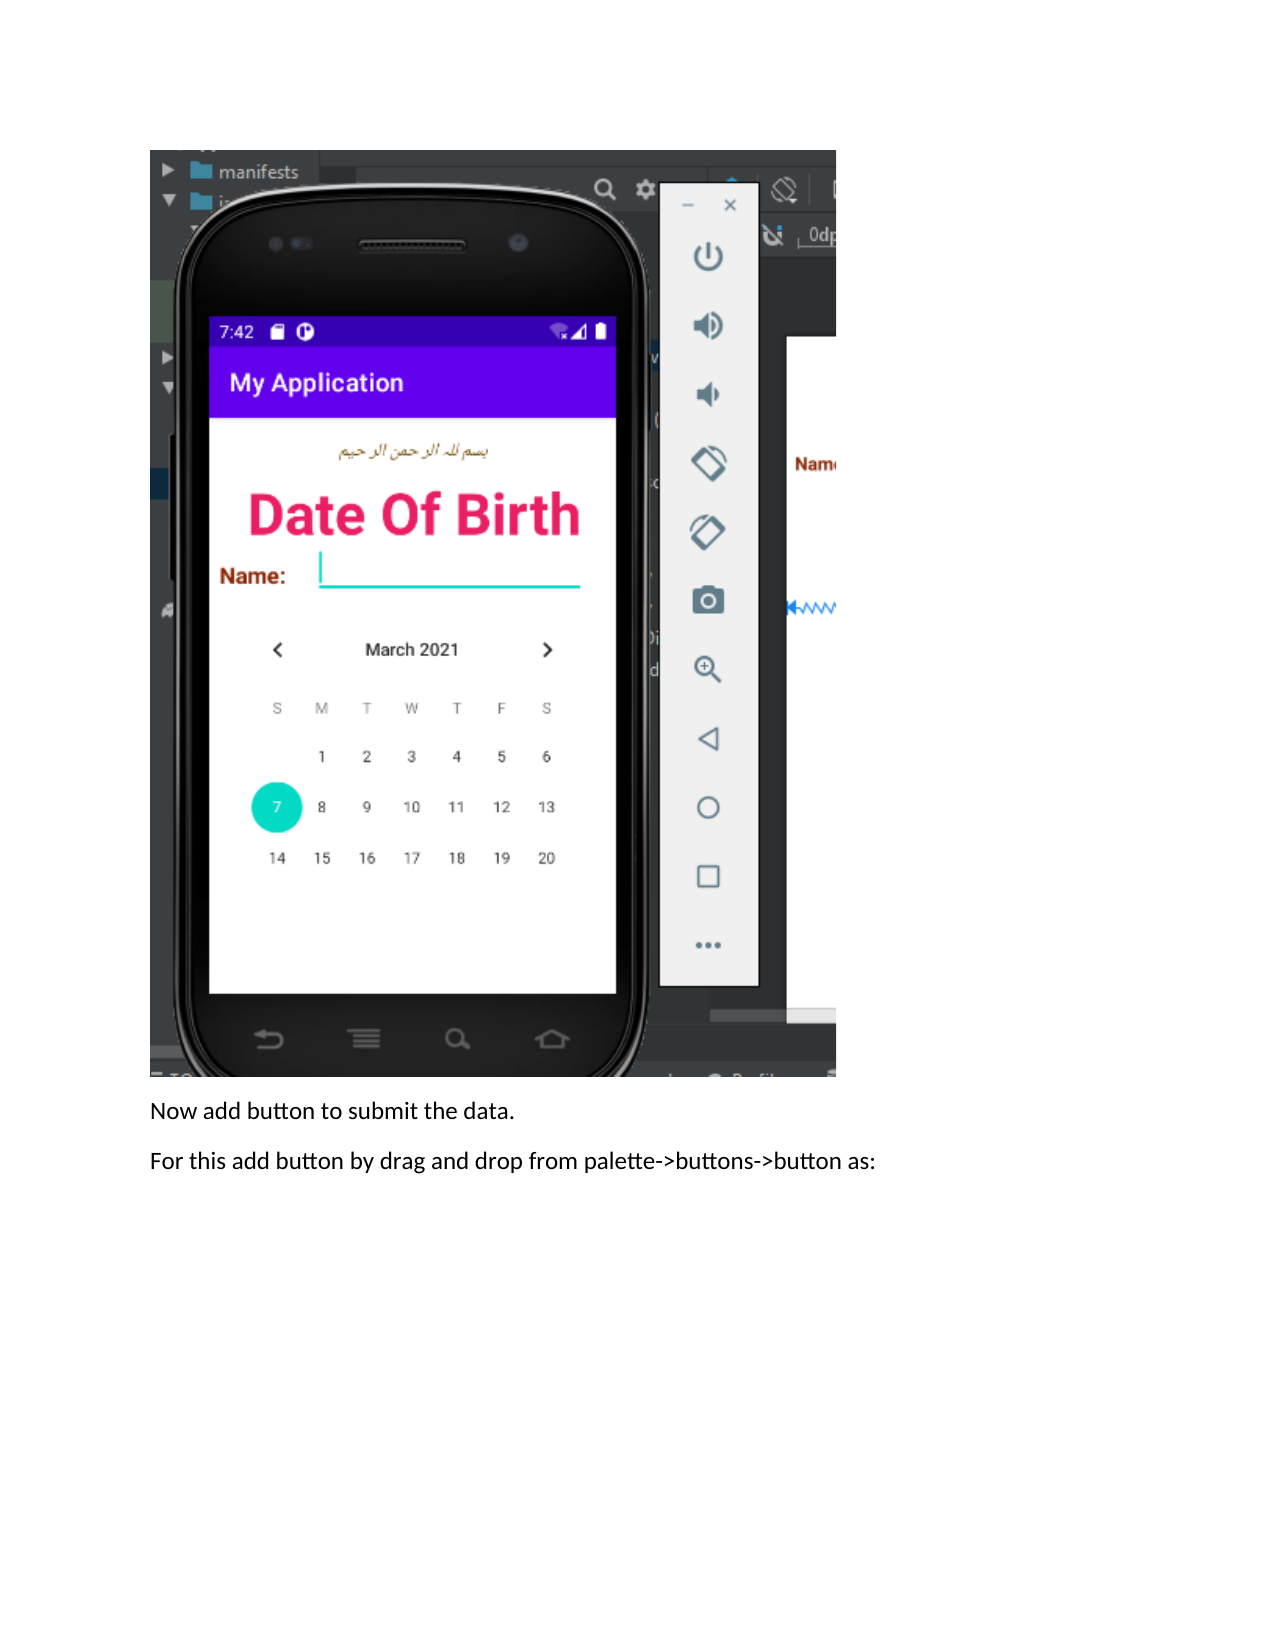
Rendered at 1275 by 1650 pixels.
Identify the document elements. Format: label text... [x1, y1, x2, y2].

text Now add button to submit the data. [150, 1096, 1125, 1126]
picture [150, 150, 837, 1077]
text For this add button by drag and drop from palette->buttons->button as: [150, 1145, 1125, 1176]
